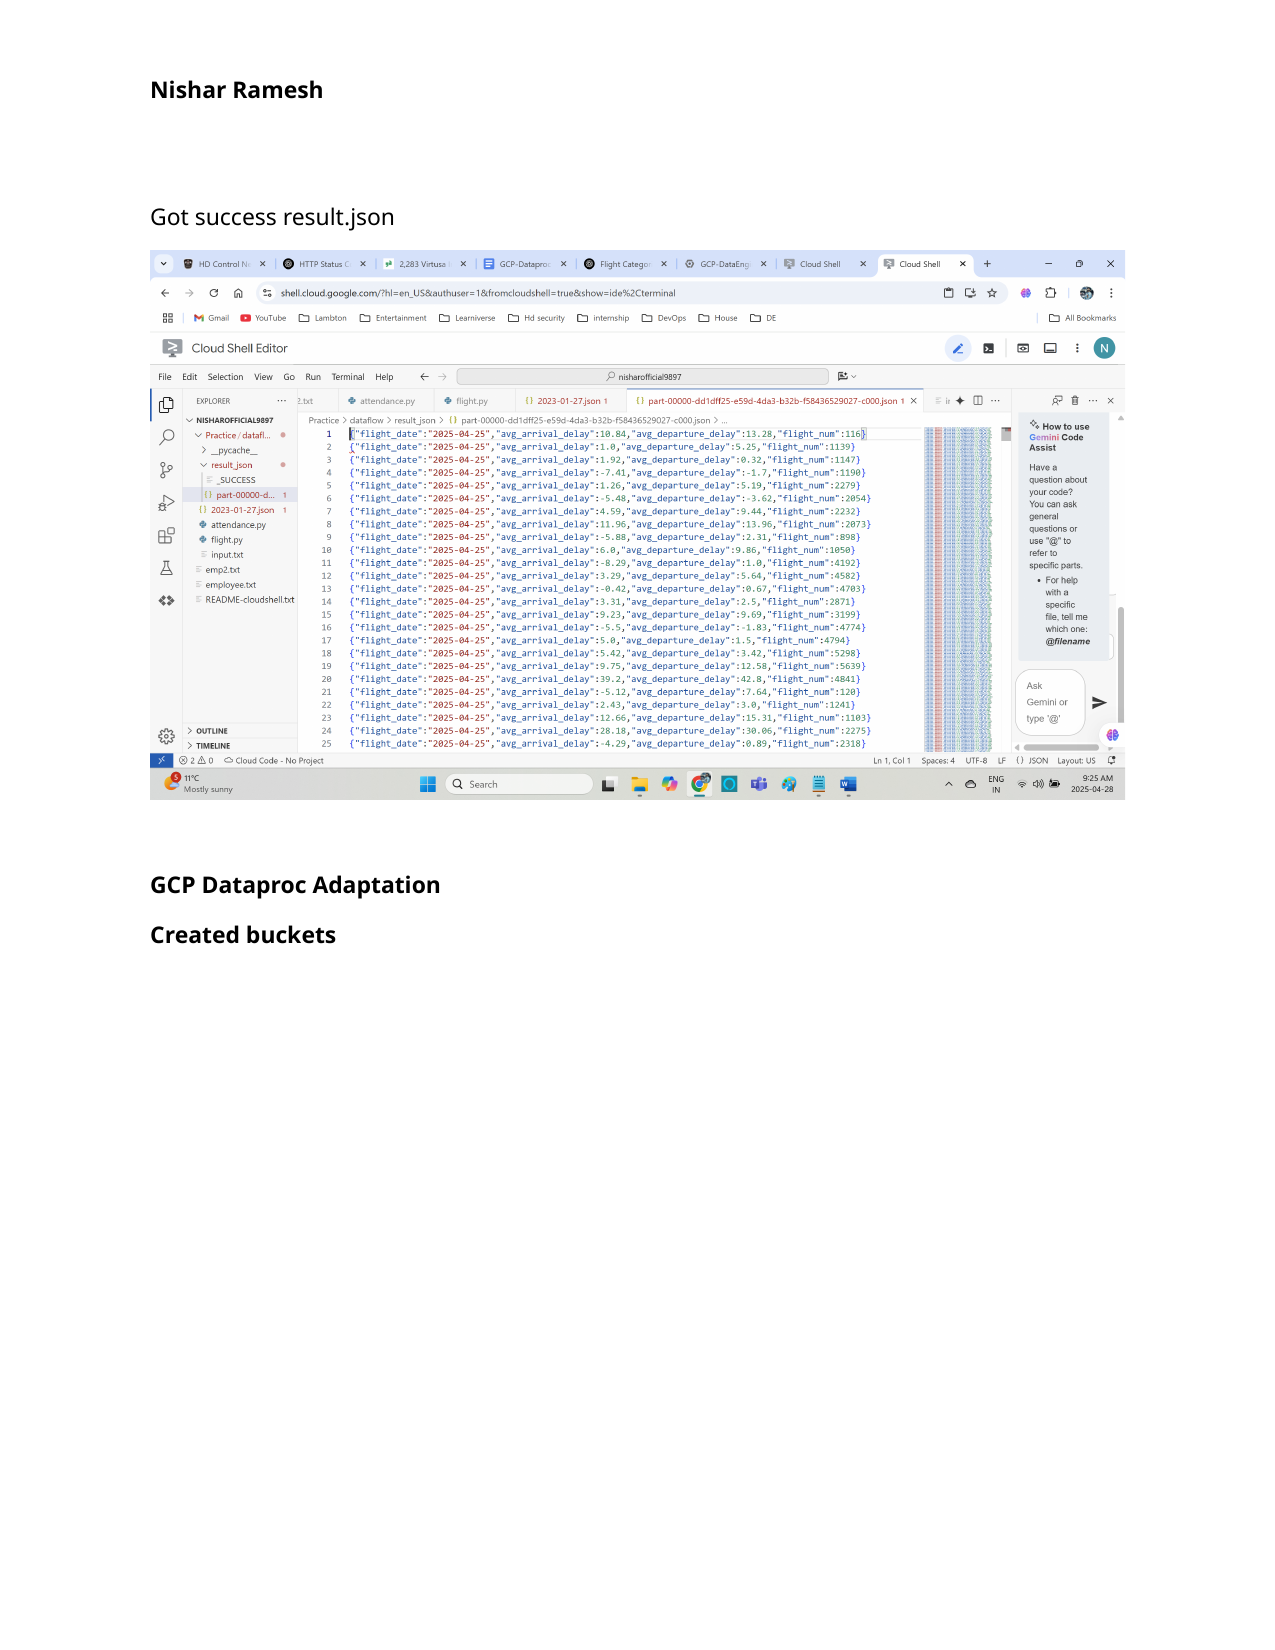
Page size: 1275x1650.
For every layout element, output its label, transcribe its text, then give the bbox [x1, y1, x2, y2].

text GCP Dataproc Adaptation [150, 869, 1125, 900]
text Got success result.json [150, 200, 1125, 232]
picture [150, 250, 1125, 800]
text Created buckets [150, 919, 1125, 951]
